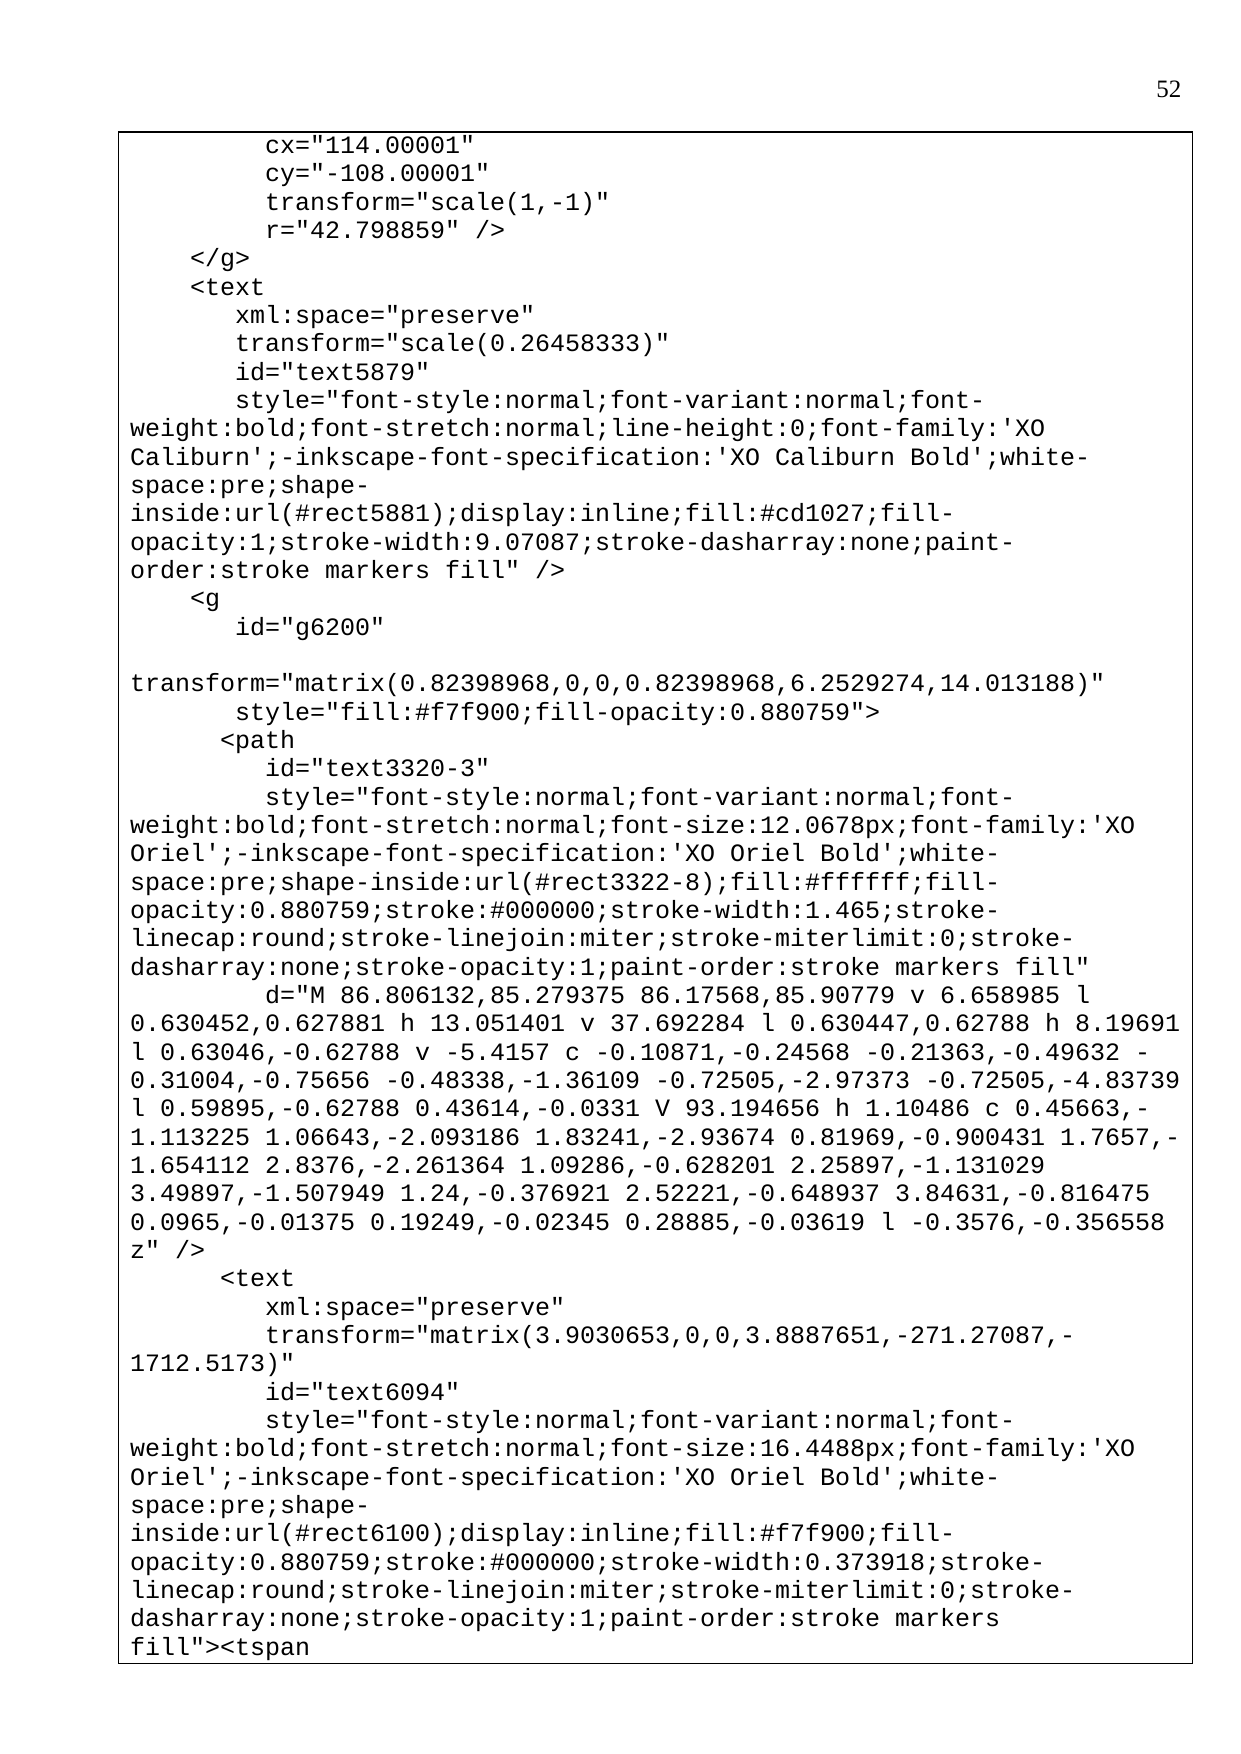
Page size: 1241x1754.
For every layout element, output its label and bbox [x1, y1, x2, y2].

table_header [119, 133, 1192, 1662]
